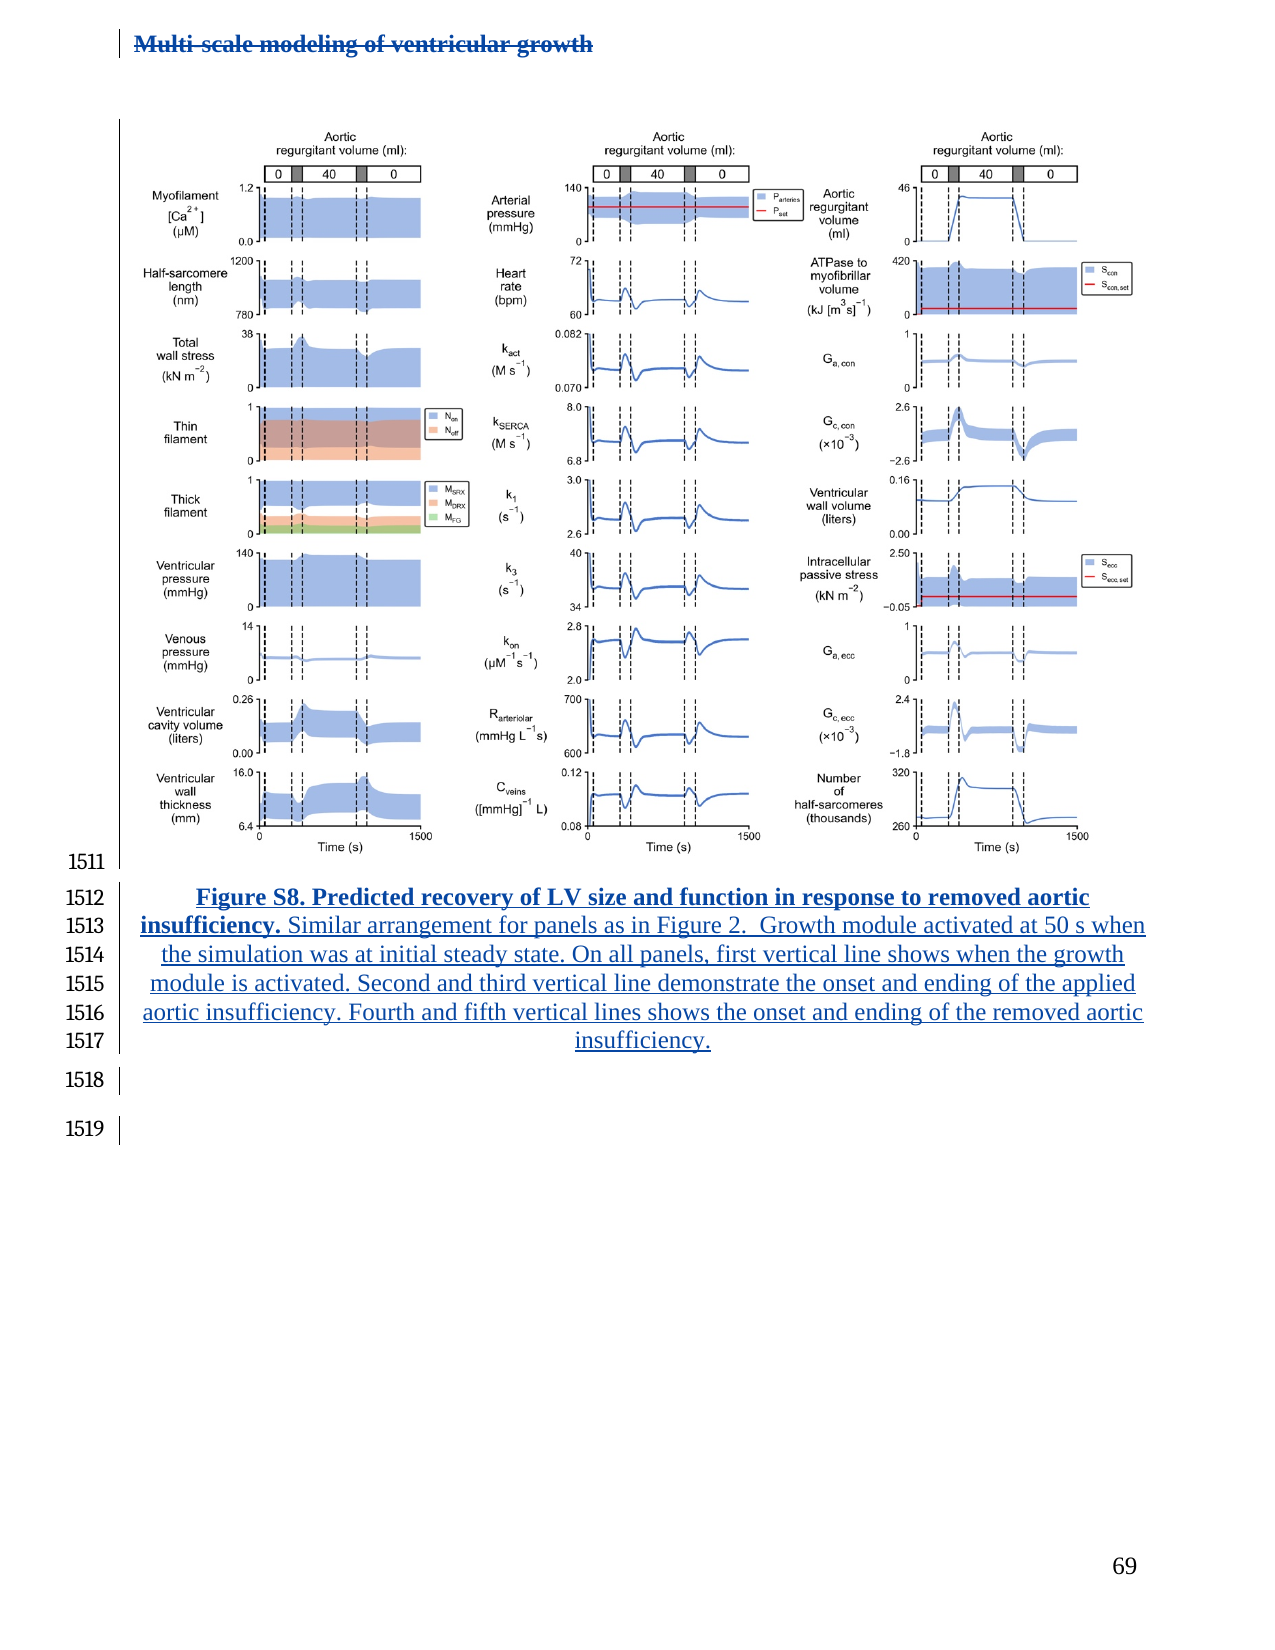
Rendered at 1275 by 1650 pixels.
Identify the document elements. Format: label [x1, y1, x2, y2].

picture [133, 118, 1152, 869]
